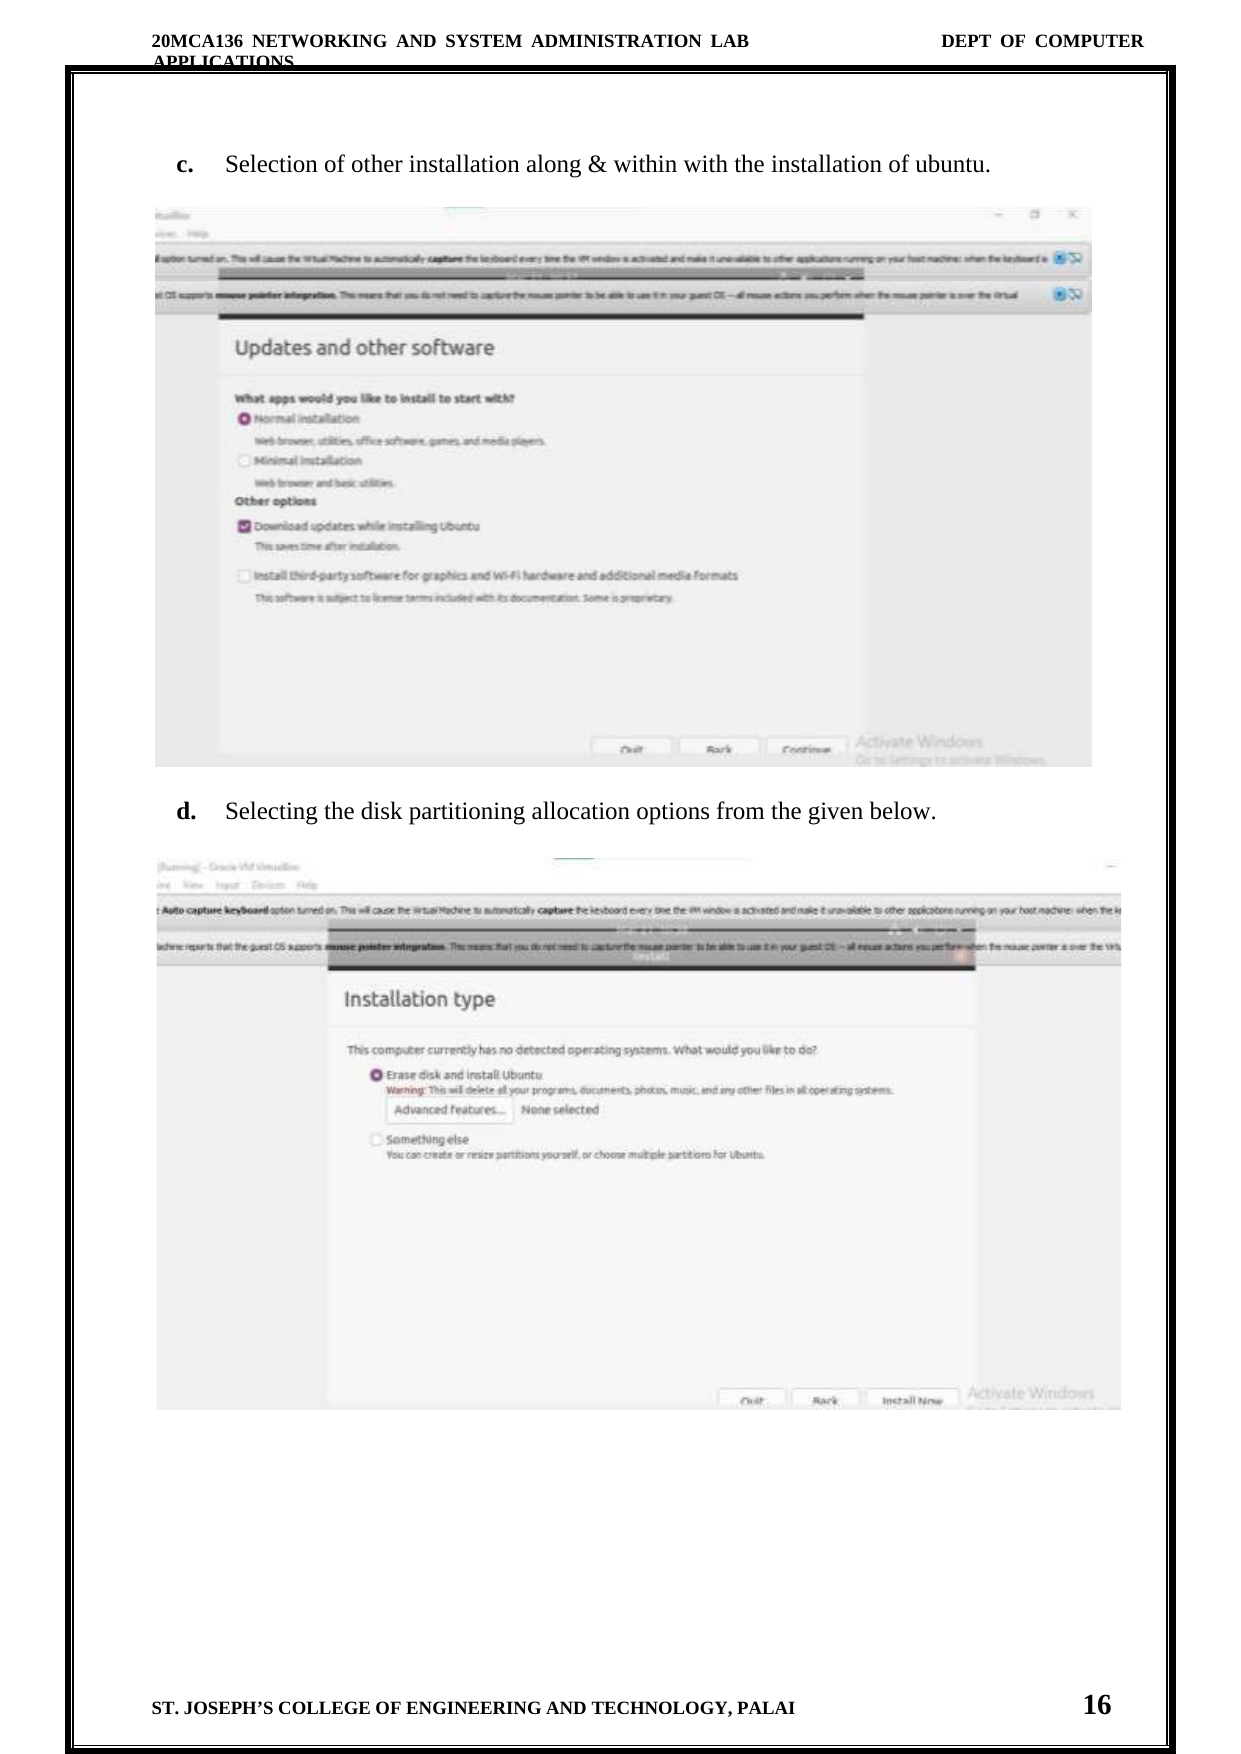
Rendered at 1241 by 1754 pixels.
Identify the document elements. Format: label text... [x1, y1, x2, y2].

picture [156, 858, 1122, 1410]
picture [155, 207, 1092, 767]
list Selection of other installation along & within with the installation of ubuntu. [176, 149, 1092, 178]
list Selecting the disk partitioning allocation options from the given below. [176, 796, 1092, 825]
